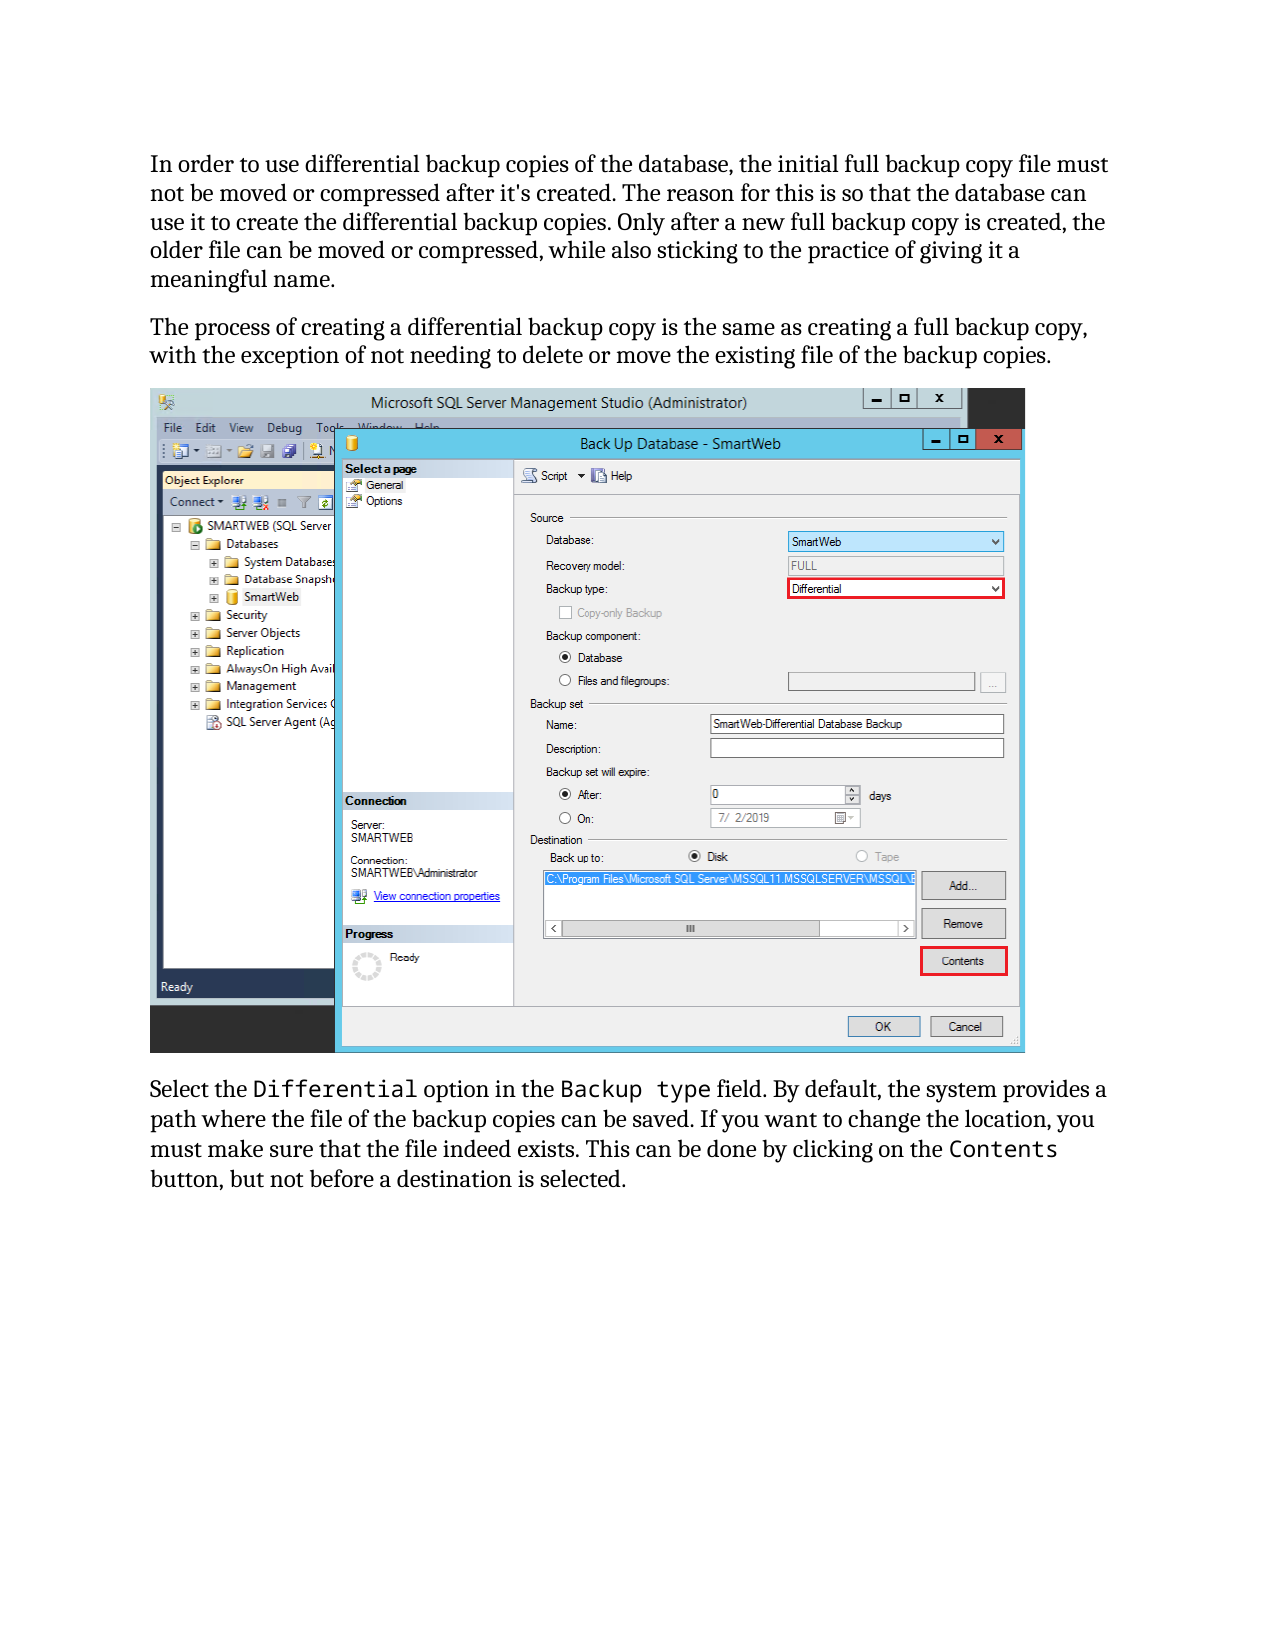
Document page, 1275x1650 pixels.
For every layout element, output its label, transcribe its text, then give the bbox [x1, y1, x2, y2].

text In order to use differential backup copies of the database, the initial full backup copy file must not be moved or compressed after it's created. The reason for this is so that the database can use it to create the differential backup copies. Only after a new full backup copy is created, the older file can be moved or compressed, while also sticking to the practice of giving it a meaningful name. [150, 150, 1125, 294]
picture [150, 388, 1025, 1053]
text Select the Differential option in the Backup type field. By default, the system provides a path where the file of the backup copies can be saved. If you want to change the location, you must make sure that the file indeed exists. This can be done by clicking on the Contents button, but not before a destination is selected. [150, 1073, 1125, 1193]
text The process of creating a differential backup copy is the same as creating a full backup copy, with the exception of not needing to delete or move the existing file of the backup copies. [150, 312, 1125, 370]
